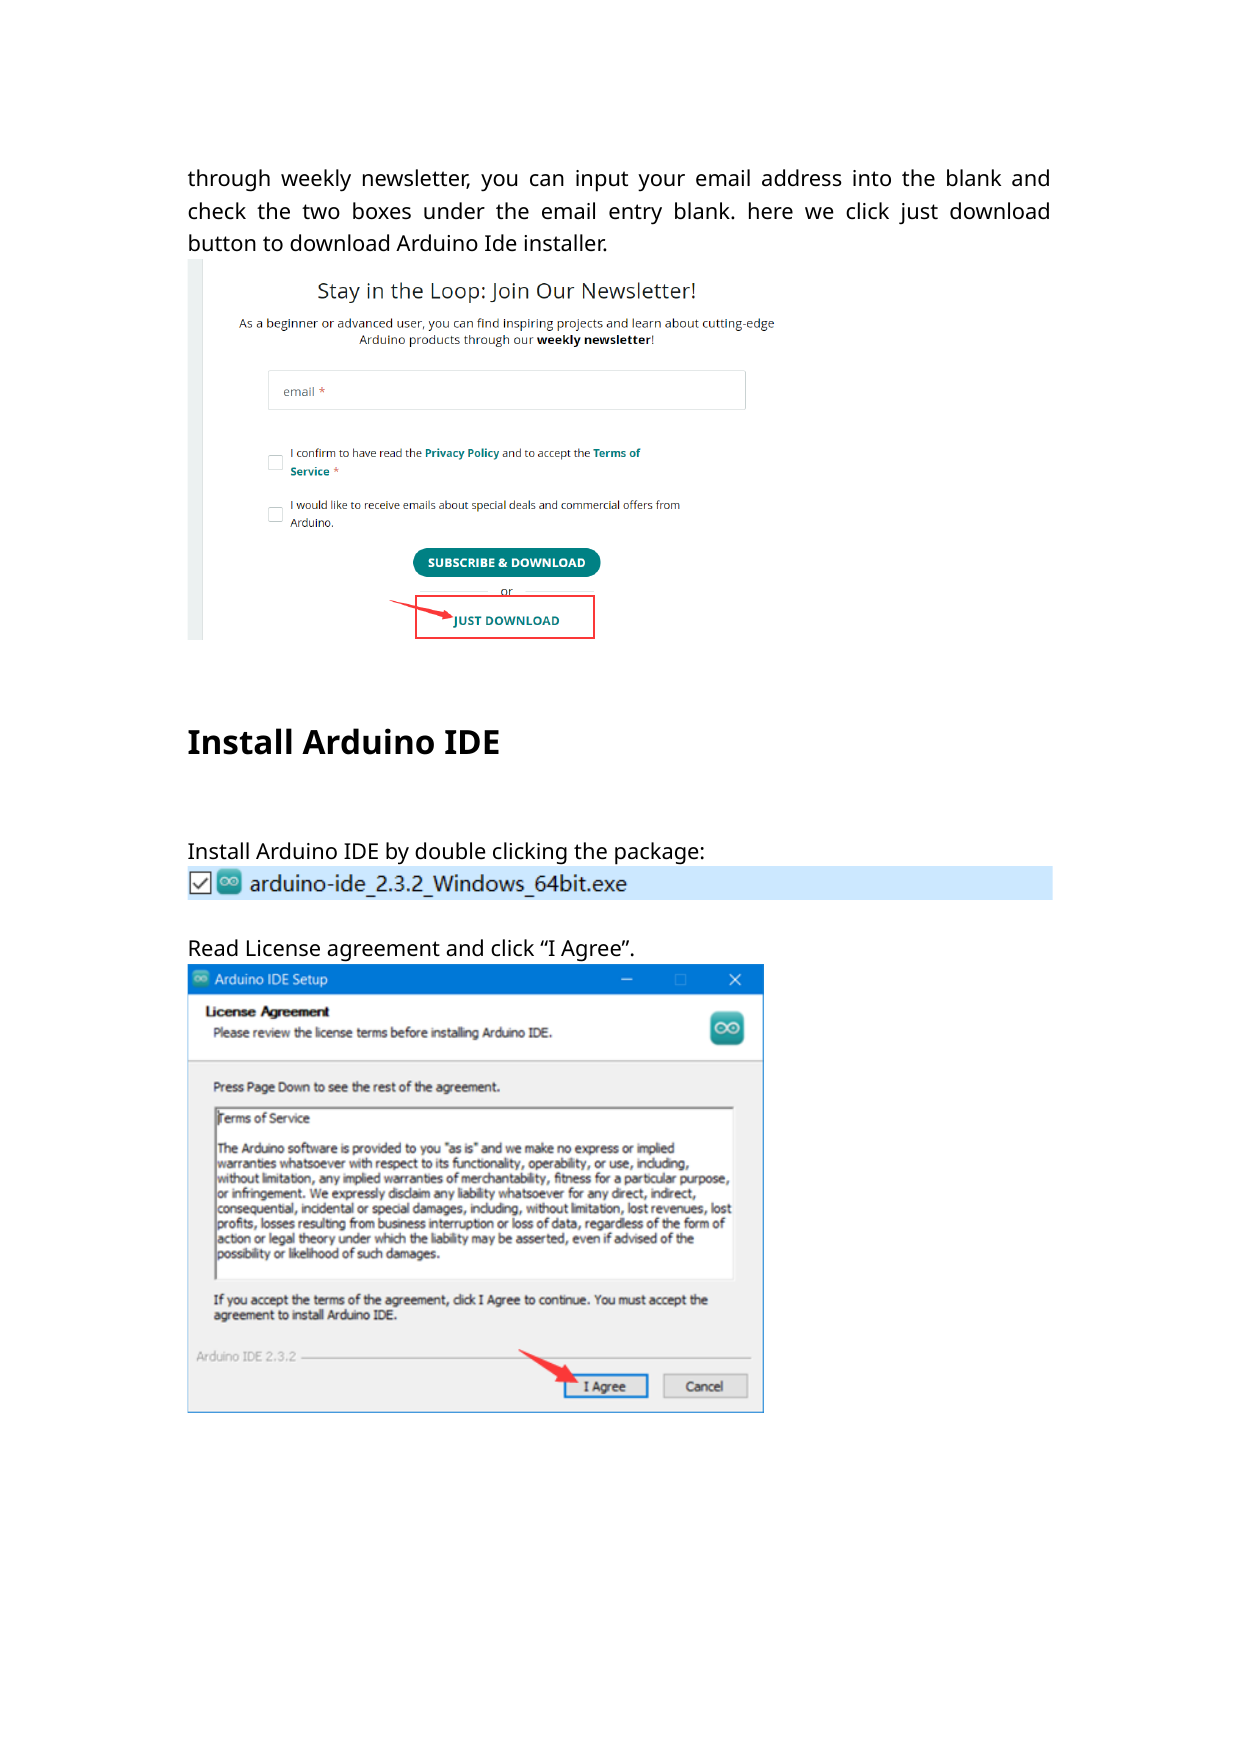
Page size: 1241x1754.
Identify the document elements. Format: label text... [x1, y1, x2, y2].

picture [187, 964, 764, 1413]
text Install Arduino IDE by double clicking the package: [187, 834, 1053, 866]
subtitle Install Arduino IDE [187, 709, 1053, 774]
picture [187, 259, 809, 640]
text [187, 162, 1053, 259]
picture [187, 866, 1053, 900]
text Read License agreement and click “I Agree”. [187, 932, 1053, 964]
